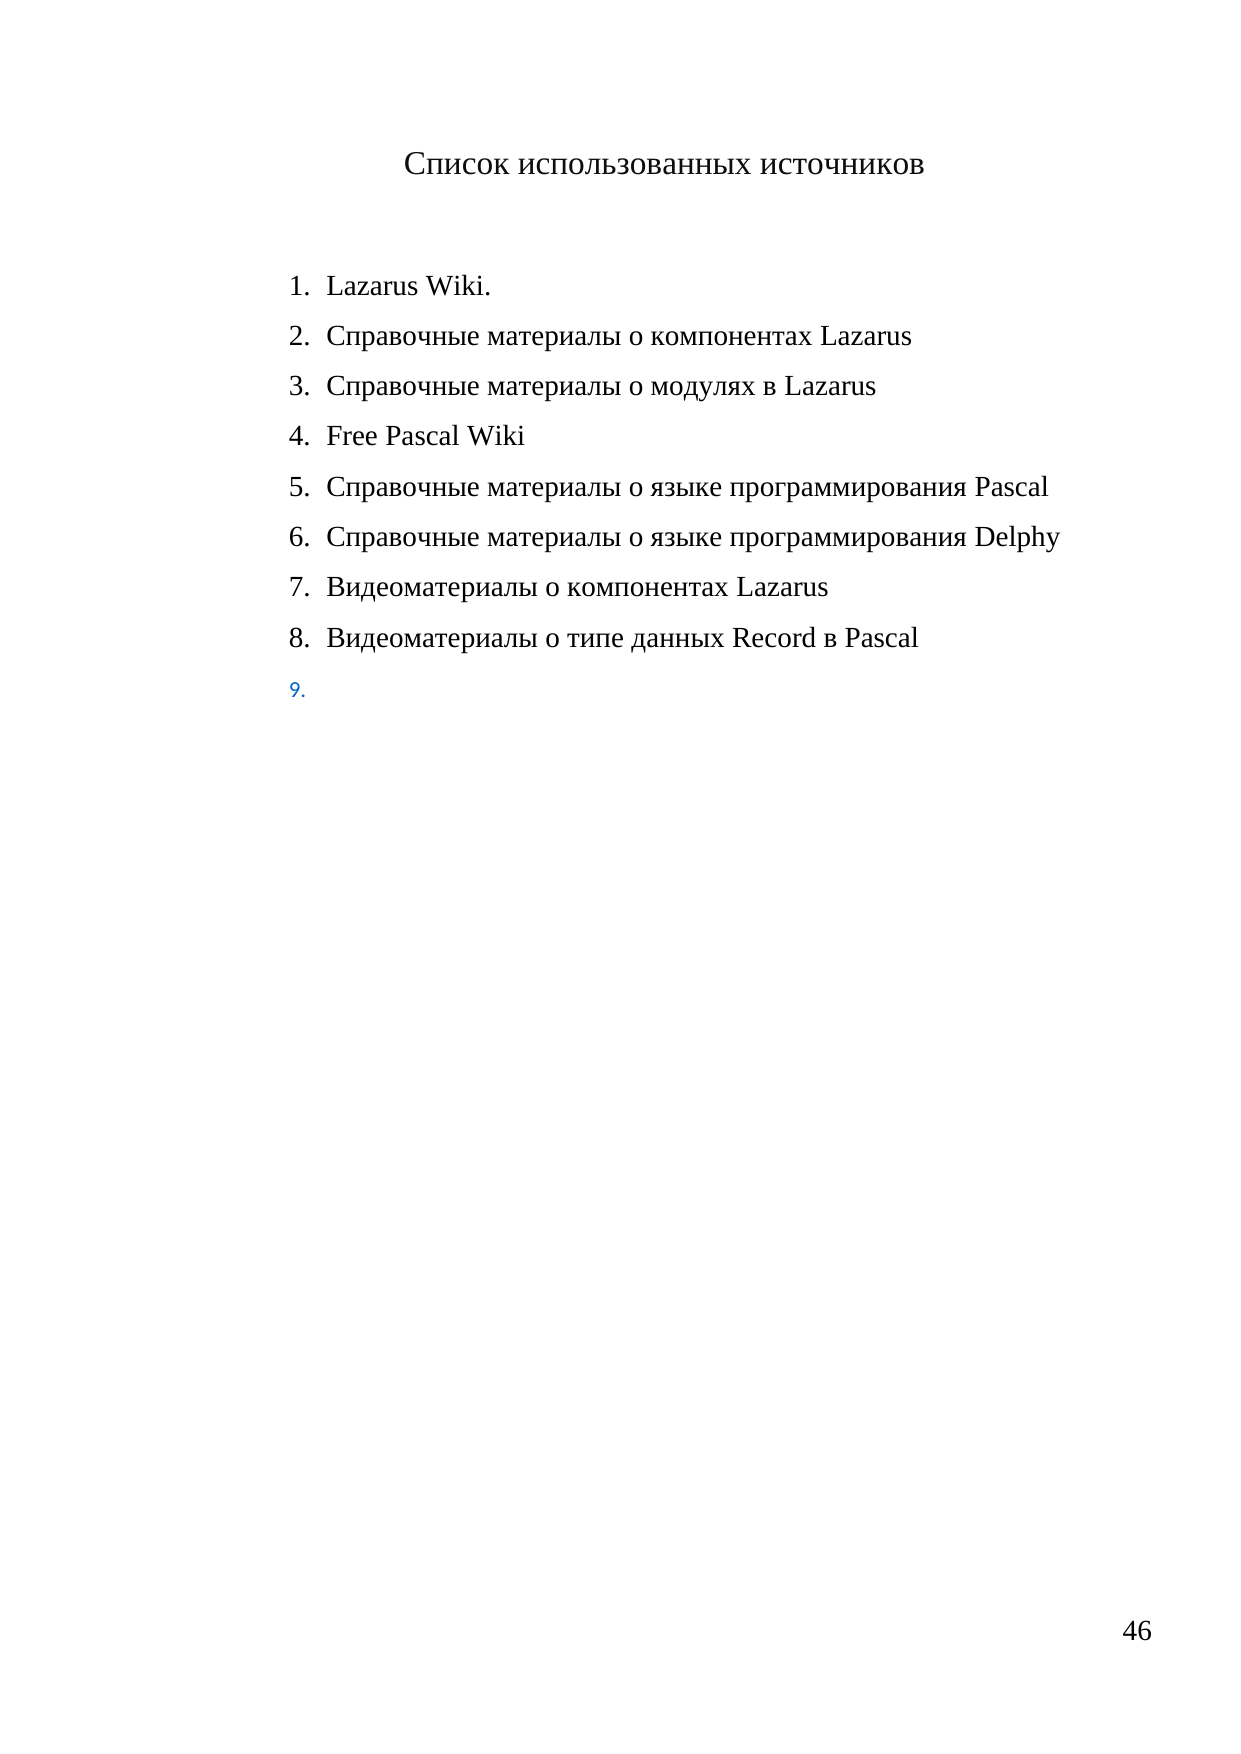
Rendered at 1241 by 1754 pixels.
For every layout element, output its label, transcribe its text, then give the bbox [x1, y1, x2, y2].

list Видеоматериалы о типе данных Record в Pascal [288, 620, 1152, 653]
subtitle Список использованных источников [177, 143, 1152, 181]
list Справочные материалы о языке программирования Delphy [288, 519, 1152, 553]
list Справочные материалы о модулях в Lazarus [288, 368, 1152, 402]
list Free Pascal Wiki [288, 418, 1152, 452]
list Видеоматериалы о компонентах Lazarus [288, 569, 1152, 603]
list Справочные материалы о компонентах Lazarus [288, 318, 1152, 351]
list Lazarus Wiki. [288, 268, 1152, 301]
list Справочные материалы о языке программирования Pascal [288, 469, 1152, 502]
